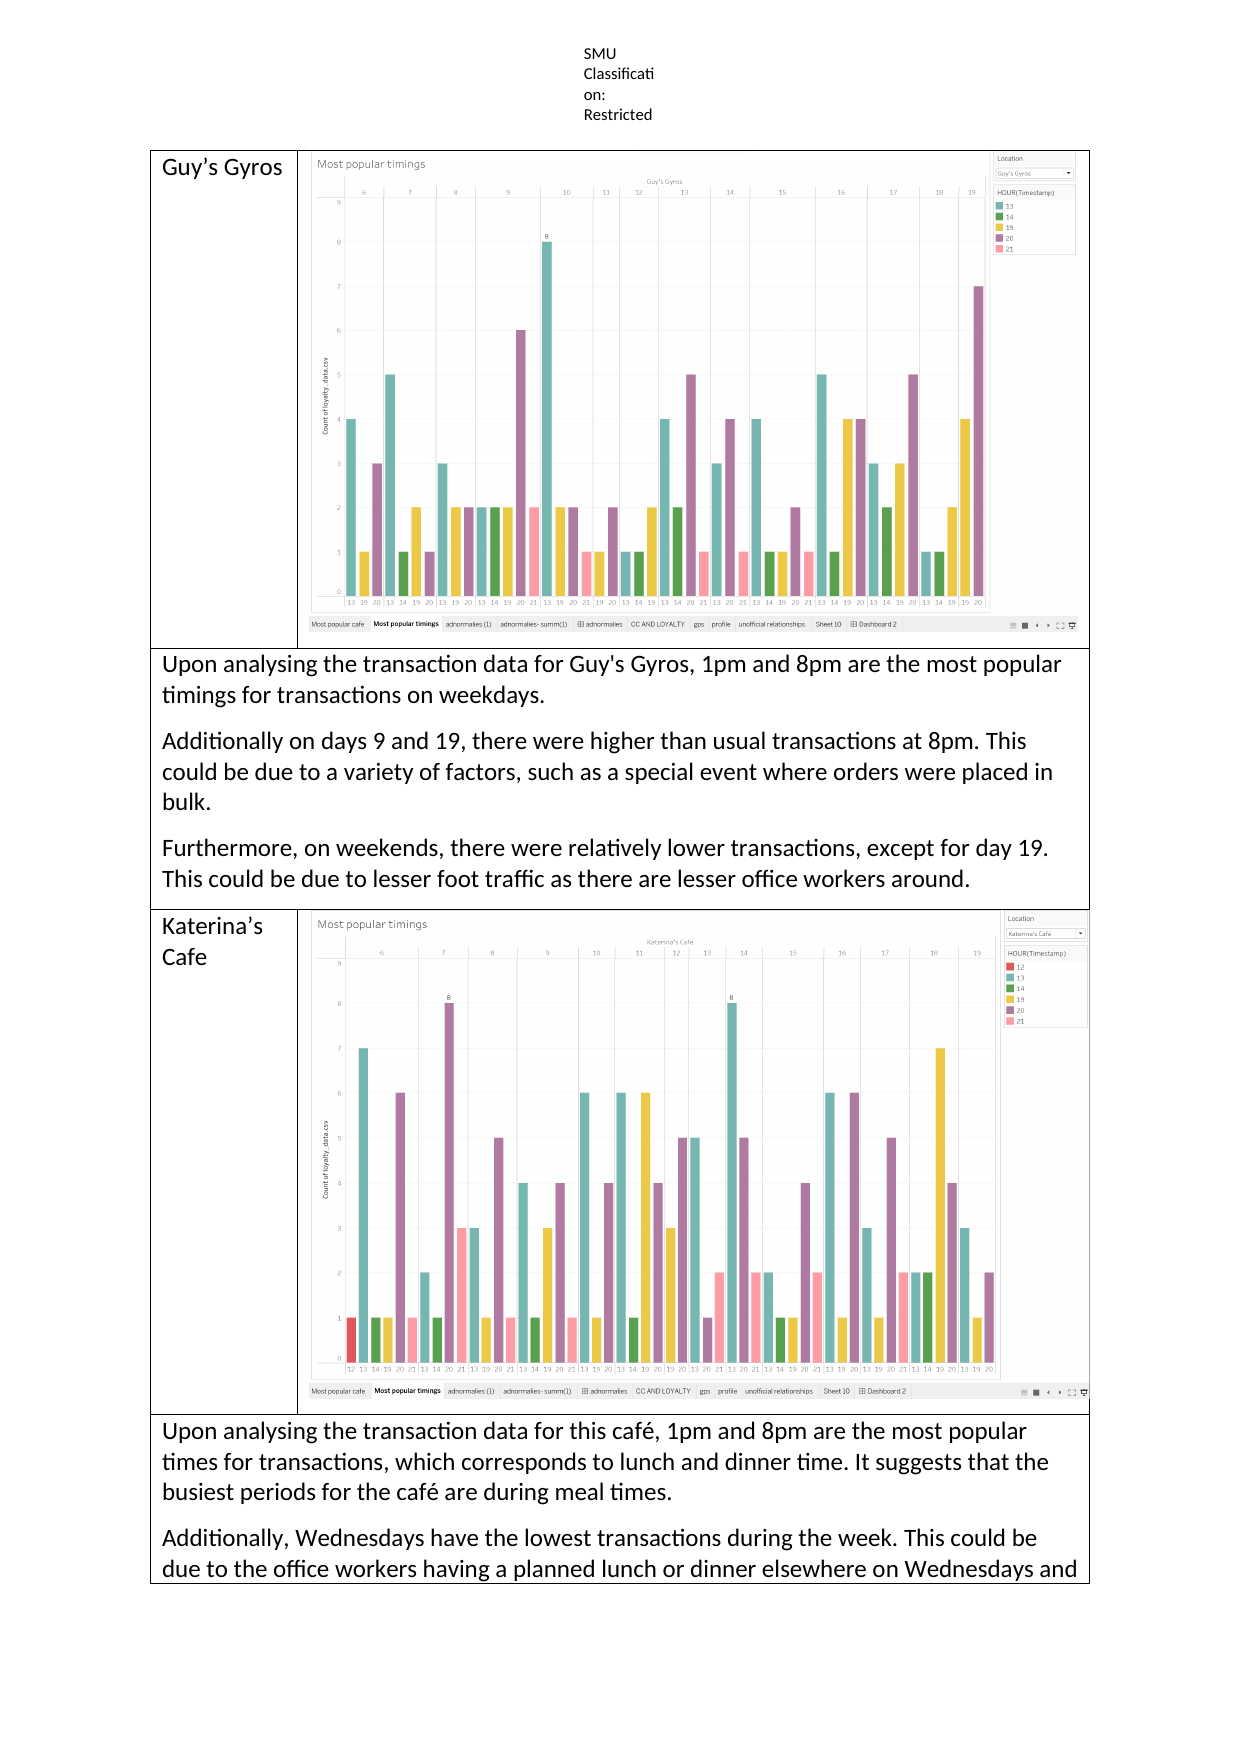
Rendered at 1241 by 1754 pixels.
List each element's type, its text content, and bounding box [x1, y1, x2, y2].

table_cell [151, 1415, 1089, 1583]
table_cell Katerina’s Cafe [151, 910, 297, 1414]
table_cell Guy’s Gyros [151, 151, 297, 648]
picture [308, 151, 1079, 632]
table_cell [298, 910, 1089, 1414]
picture [308, 910, 1090, 1399]
table_cell [298, 151, 1089, 648]
table_cell Upon analysing the transaction data for Guy's Gyros, 1pm and 8pm are the most popular timings for transactions on weekdays. Additionally on days 9 and 19, there were higher than usual transactions at 8pm. This could be due to a variety of factors, such as a special event where orders were placed in bulk. Furthermore, on weekends, there were relatively lower transactions, except for day 19. This could be due to lesser foot traffic as there are lesser office workers around. [151, 649, 1089, 909]
